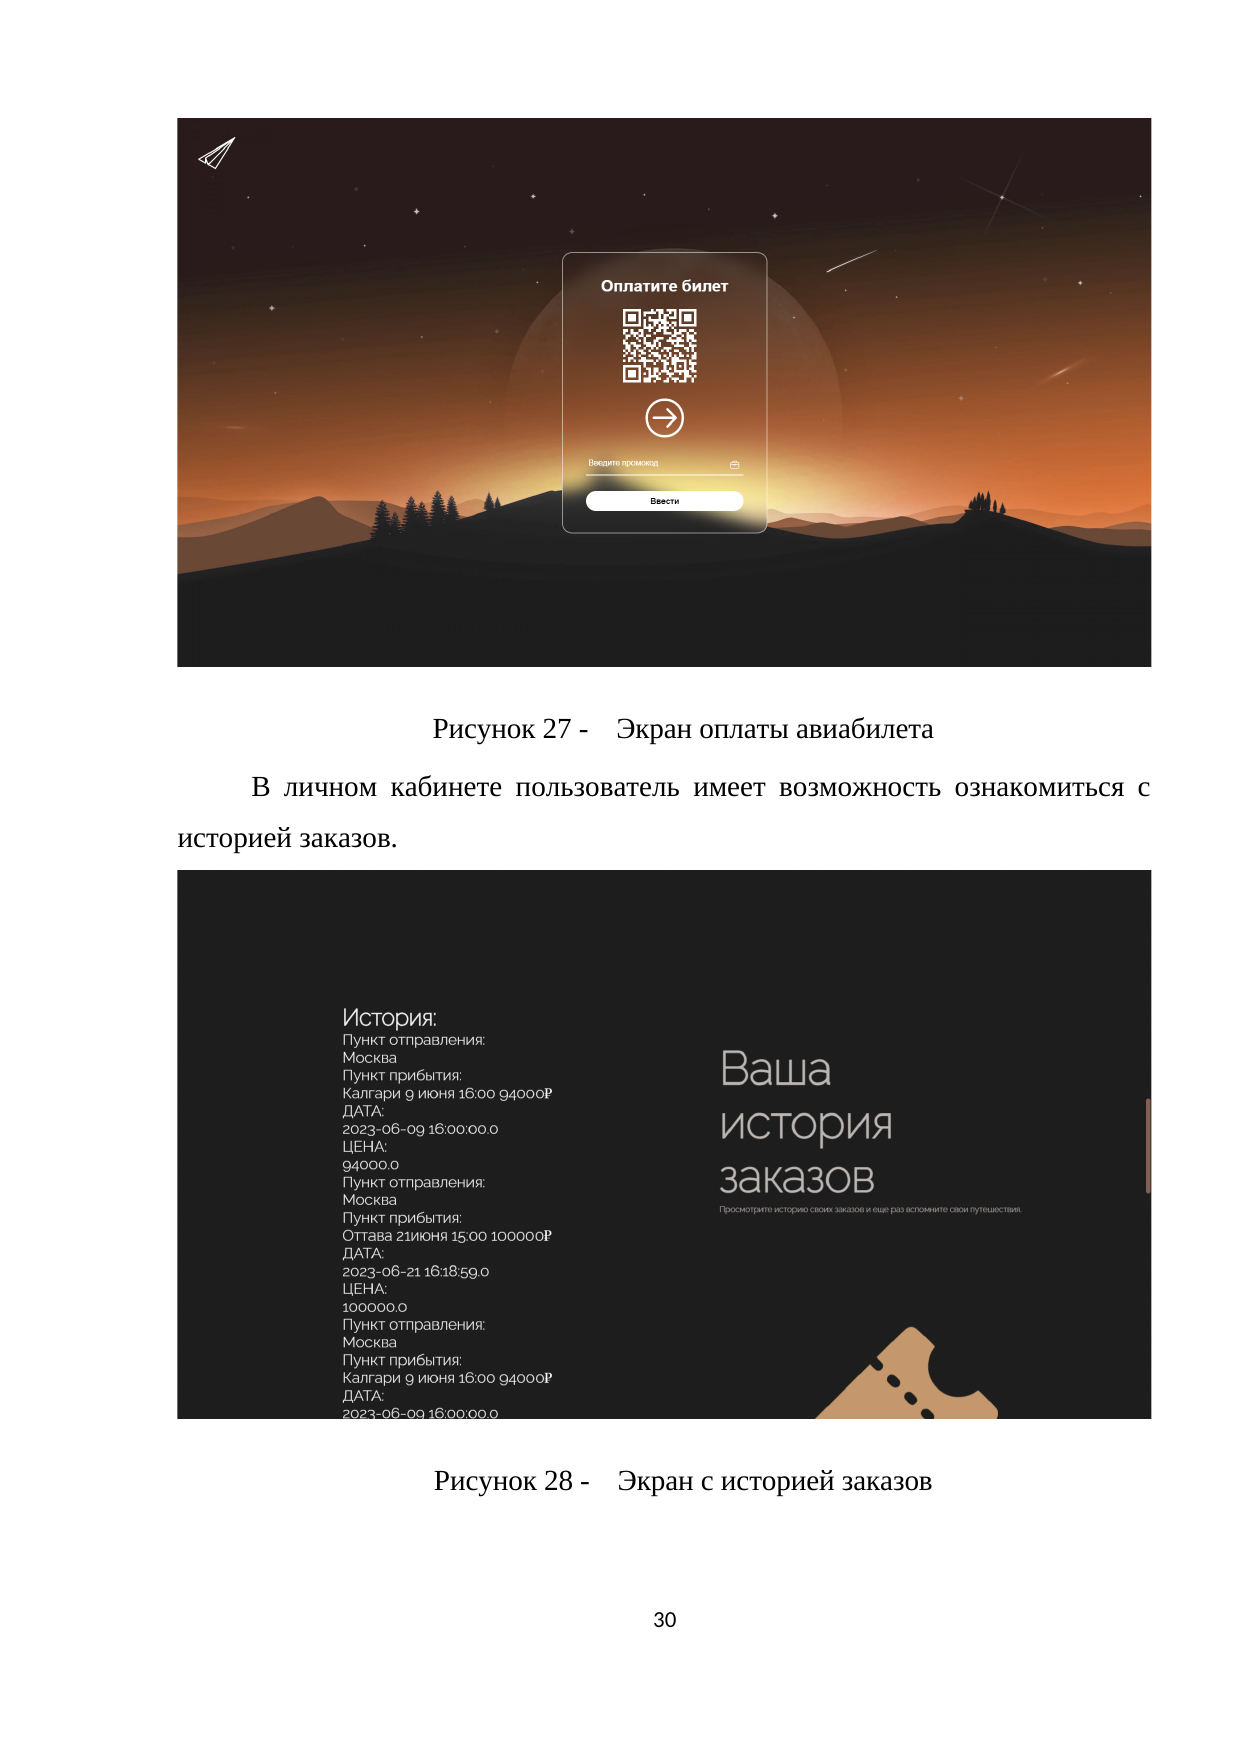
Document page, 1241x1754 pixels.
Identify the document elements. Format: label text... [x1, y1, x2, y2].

picture [177, 118, 1152, 667]
text Экран оплаты авиабилета [215, 711, 1152, 744]
picture [177, 870, 1152, 1419]
text Экран с историей заказов [215, 1463, 1152, 1497]
text В личном кабинете пользователь имеет возможность ознакомиться с историей заказов. [177, 769, 1152, 853]
